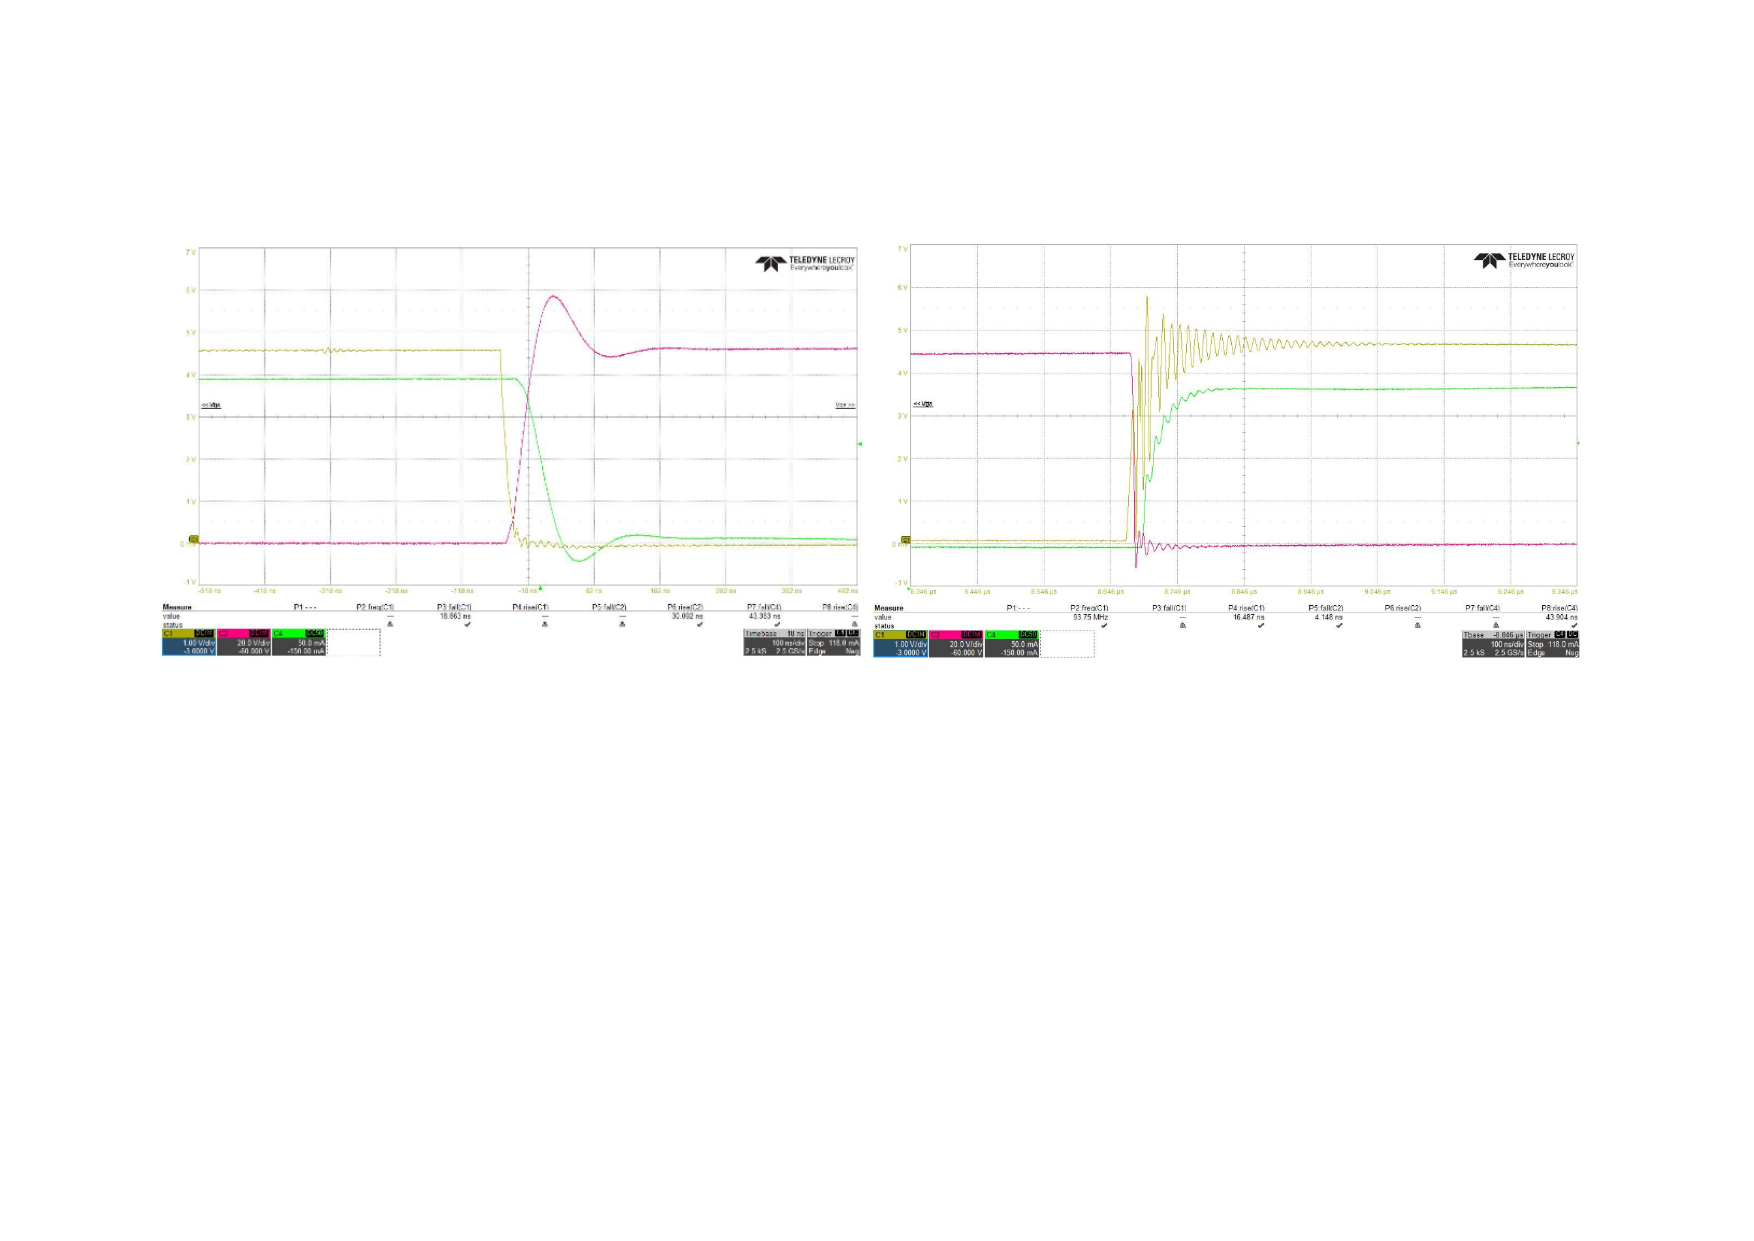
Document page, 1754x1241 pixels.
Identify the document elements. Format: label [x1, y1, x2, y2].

picture [147, 242, 863, 660]
picture [867, 241, 1580, 660]
